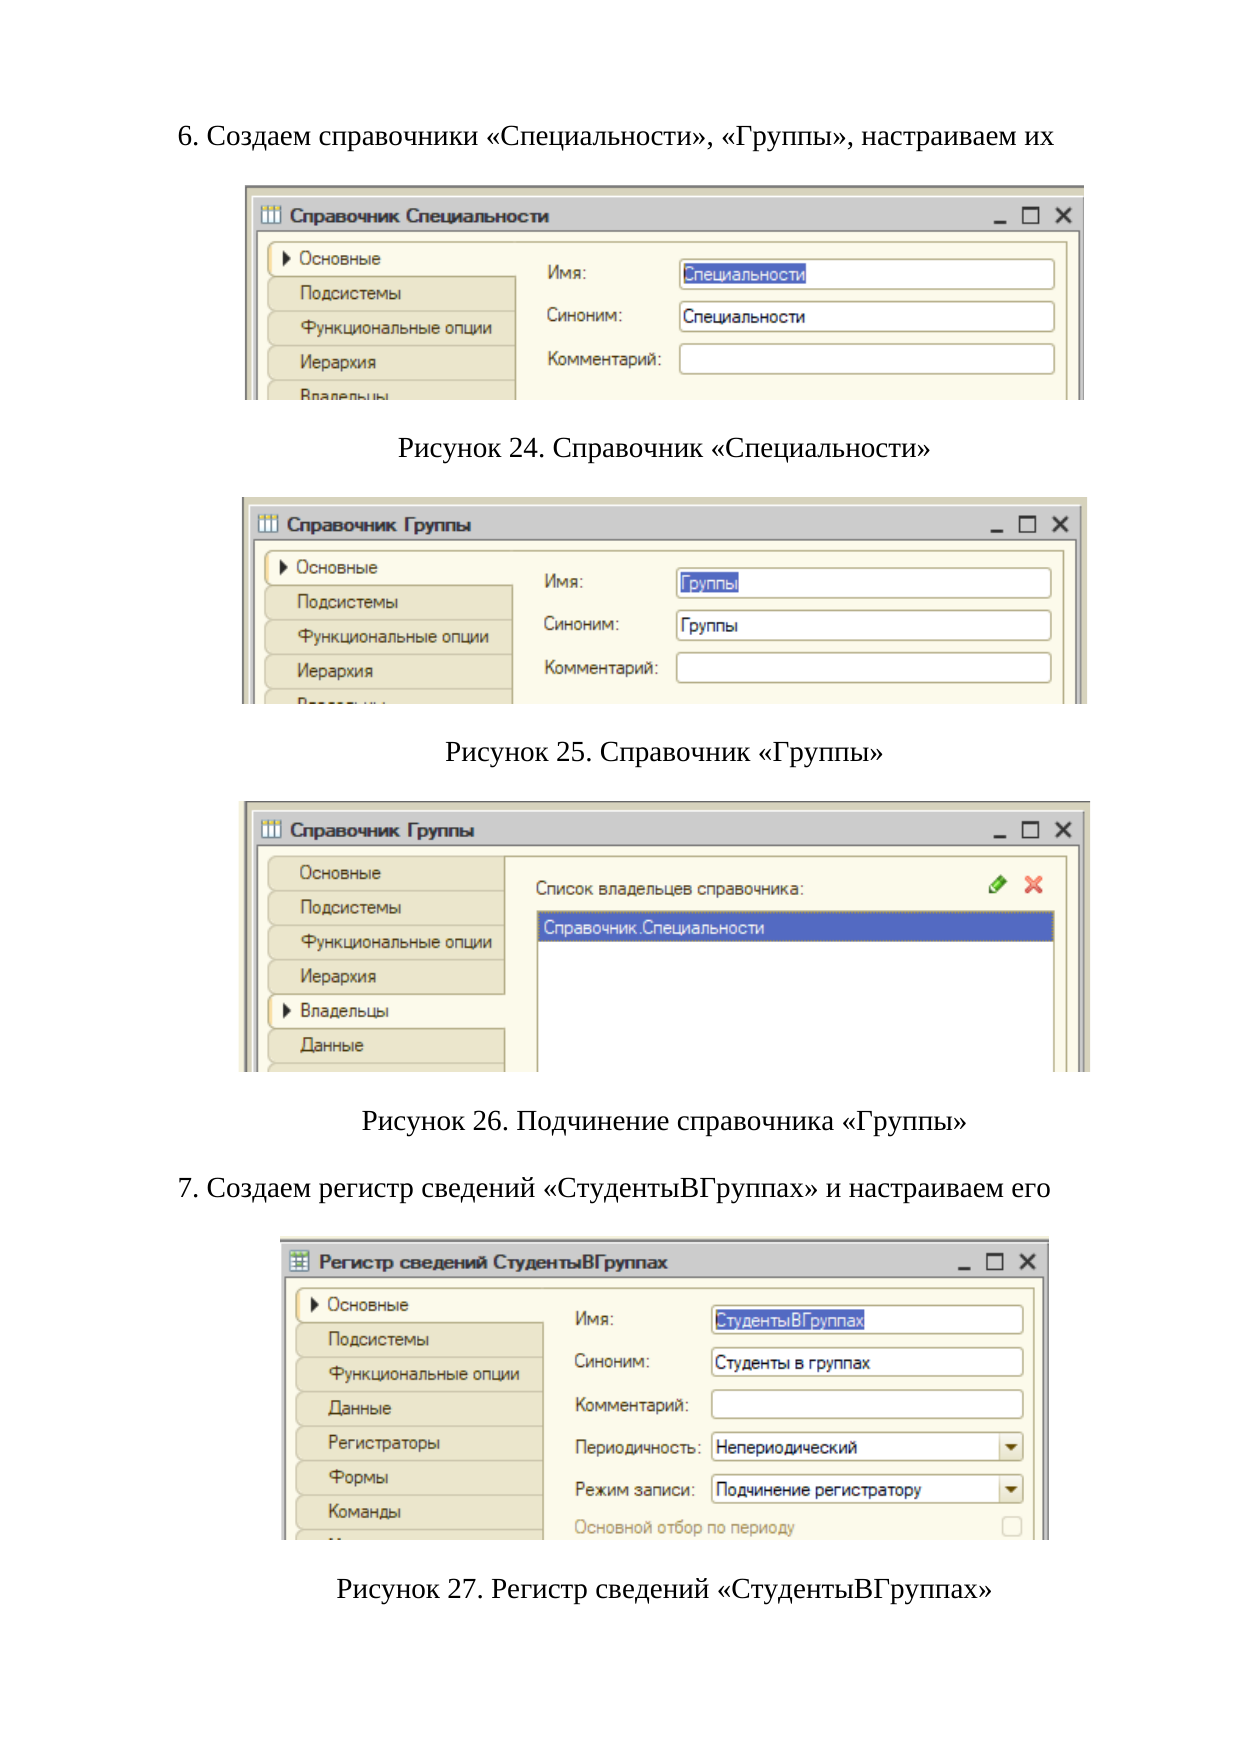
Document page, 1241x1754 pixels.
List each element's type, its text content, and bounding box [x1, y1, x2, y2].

picture [241, 497, 1088, 704]
text Рисунок 27. Регистр сведений «СтудентыВГруппах» [177, 1571, 1152, 1604]
text 7. Создаем регистр сведений «СтудентыВГруппах» и настраиваем его [177, 1170, 1152, 1203]
text Рисунок 25. Справочник «Группы» [177, 734, 1152, 768]
picture [238, 801, 1091, 1072]
text 6. Создаем справочники «Специальности», «Группы», настраиваем их [177, 118, 1152, 152]
picture [280, 1236, 1049, 1540]
text Рисунок 26. Подчинение справочника «Группы» [177, 1103, 1152, 1136]
picture [244, 185, 1084, 400]
text Рисунок 24. Справочник «Специальности» [177, 430, 1152, 464]
